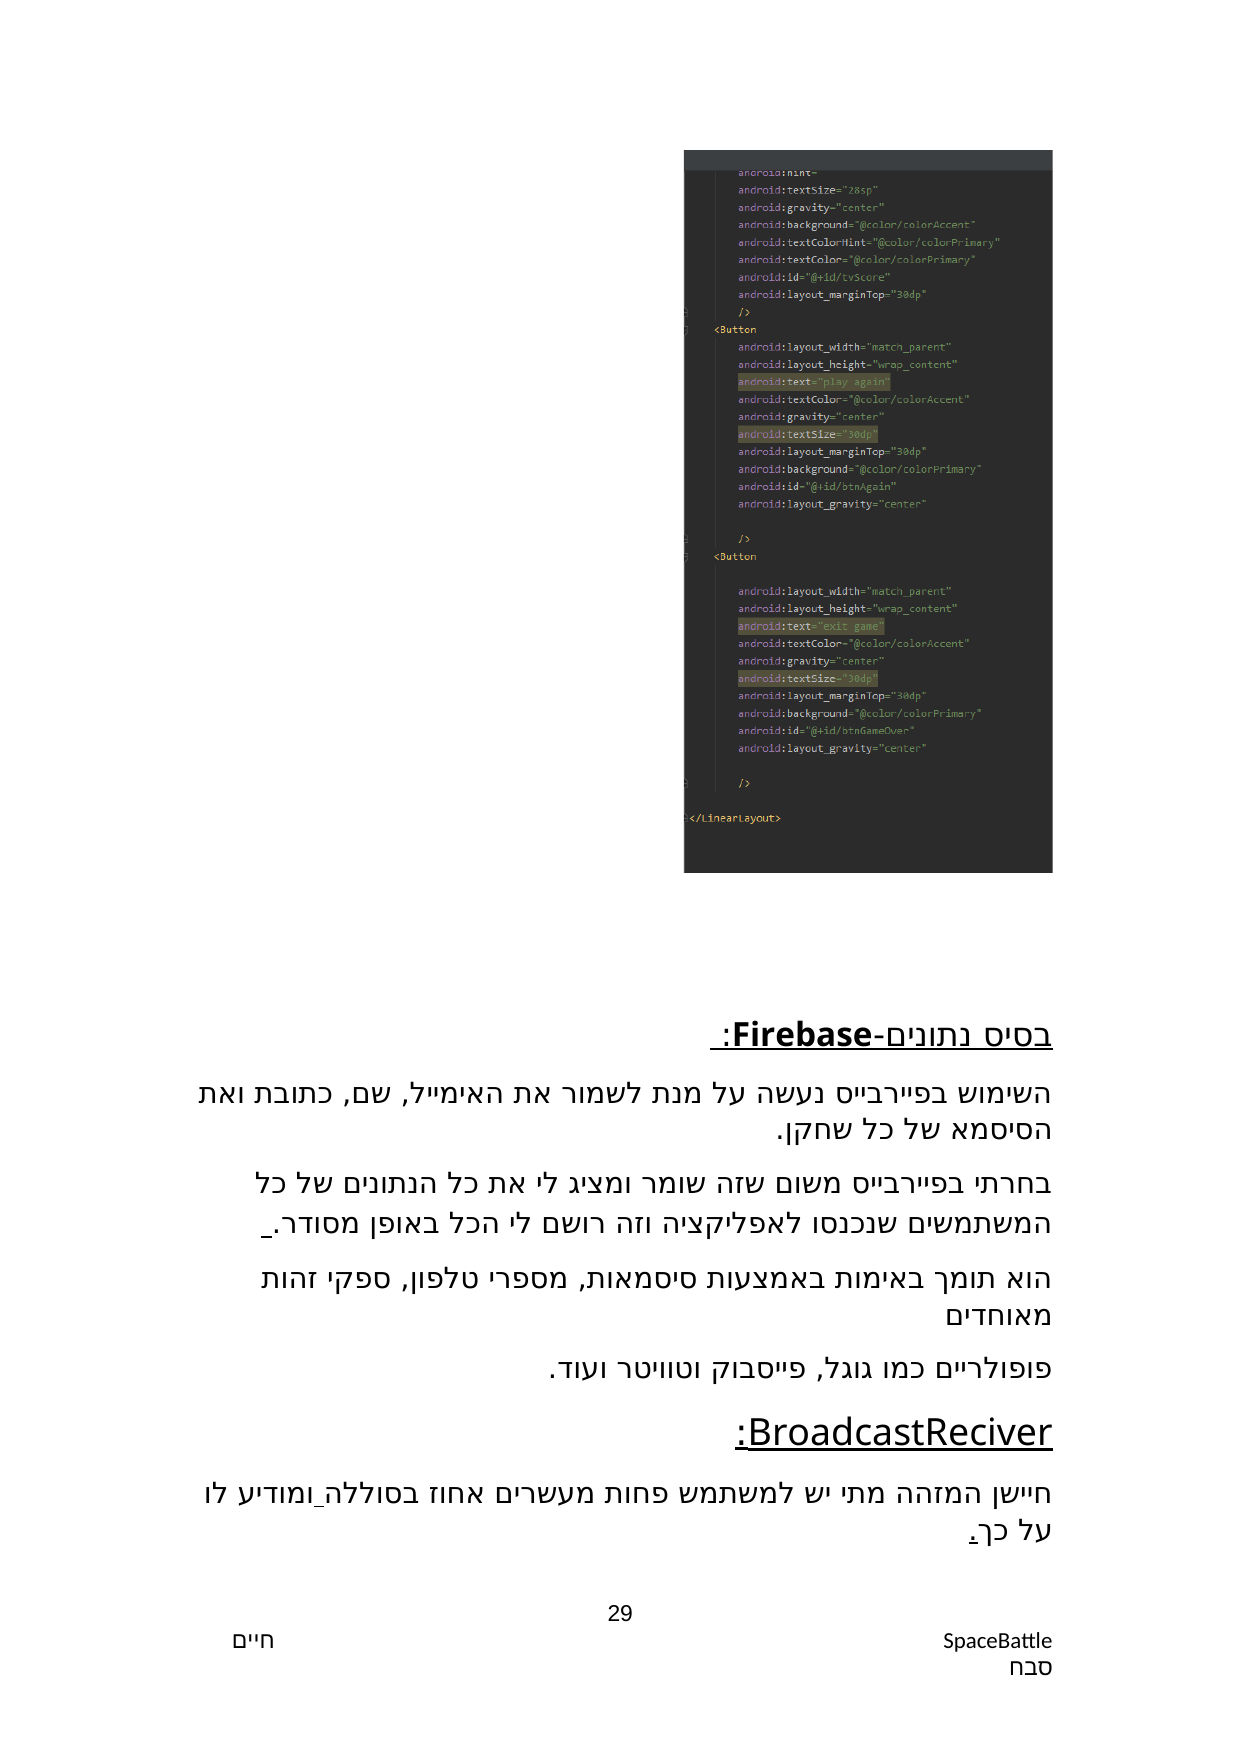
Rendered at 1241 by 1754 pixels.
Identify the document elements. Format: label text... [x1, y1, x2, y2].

text בסיס נתונים-Firebase: [187, 1010, 1053, 1056]
picture [683, 150, 1053, 873]
text בחרתי בפיירבייס משום שזה שומר ומציג לי את כל הנתונים של כל המשתמשים שנכנסו לאפליקציה וזה רושם לי הכל באופן מסודר. [187, 1166, 1053, 1242]
text חיישן המזהה מתי יש למשתמש פחות מעשרים אחוז בסוללה ומודיע לו על כך. [187, 1477, 1053, 1547]
text פופולריים כמו גוגל, פייסבוק וטוויטר ועוד. [187, 1351, 1053, 1385]
text הוא תומך באימות באמצעות סיסמאות, מספרי טלפון, ספקי זהות מאוחדים [187, 1261, 1053, 1332]
text השימוש בפיירבייס נעשה על מנת לשמור את האימייל, שם, כתובת ואת הסיסמא של כל שחקן. [187, 1076, 1053, 1147]
text BroadcastReciver: [187, 1405, 1053, 1456]
